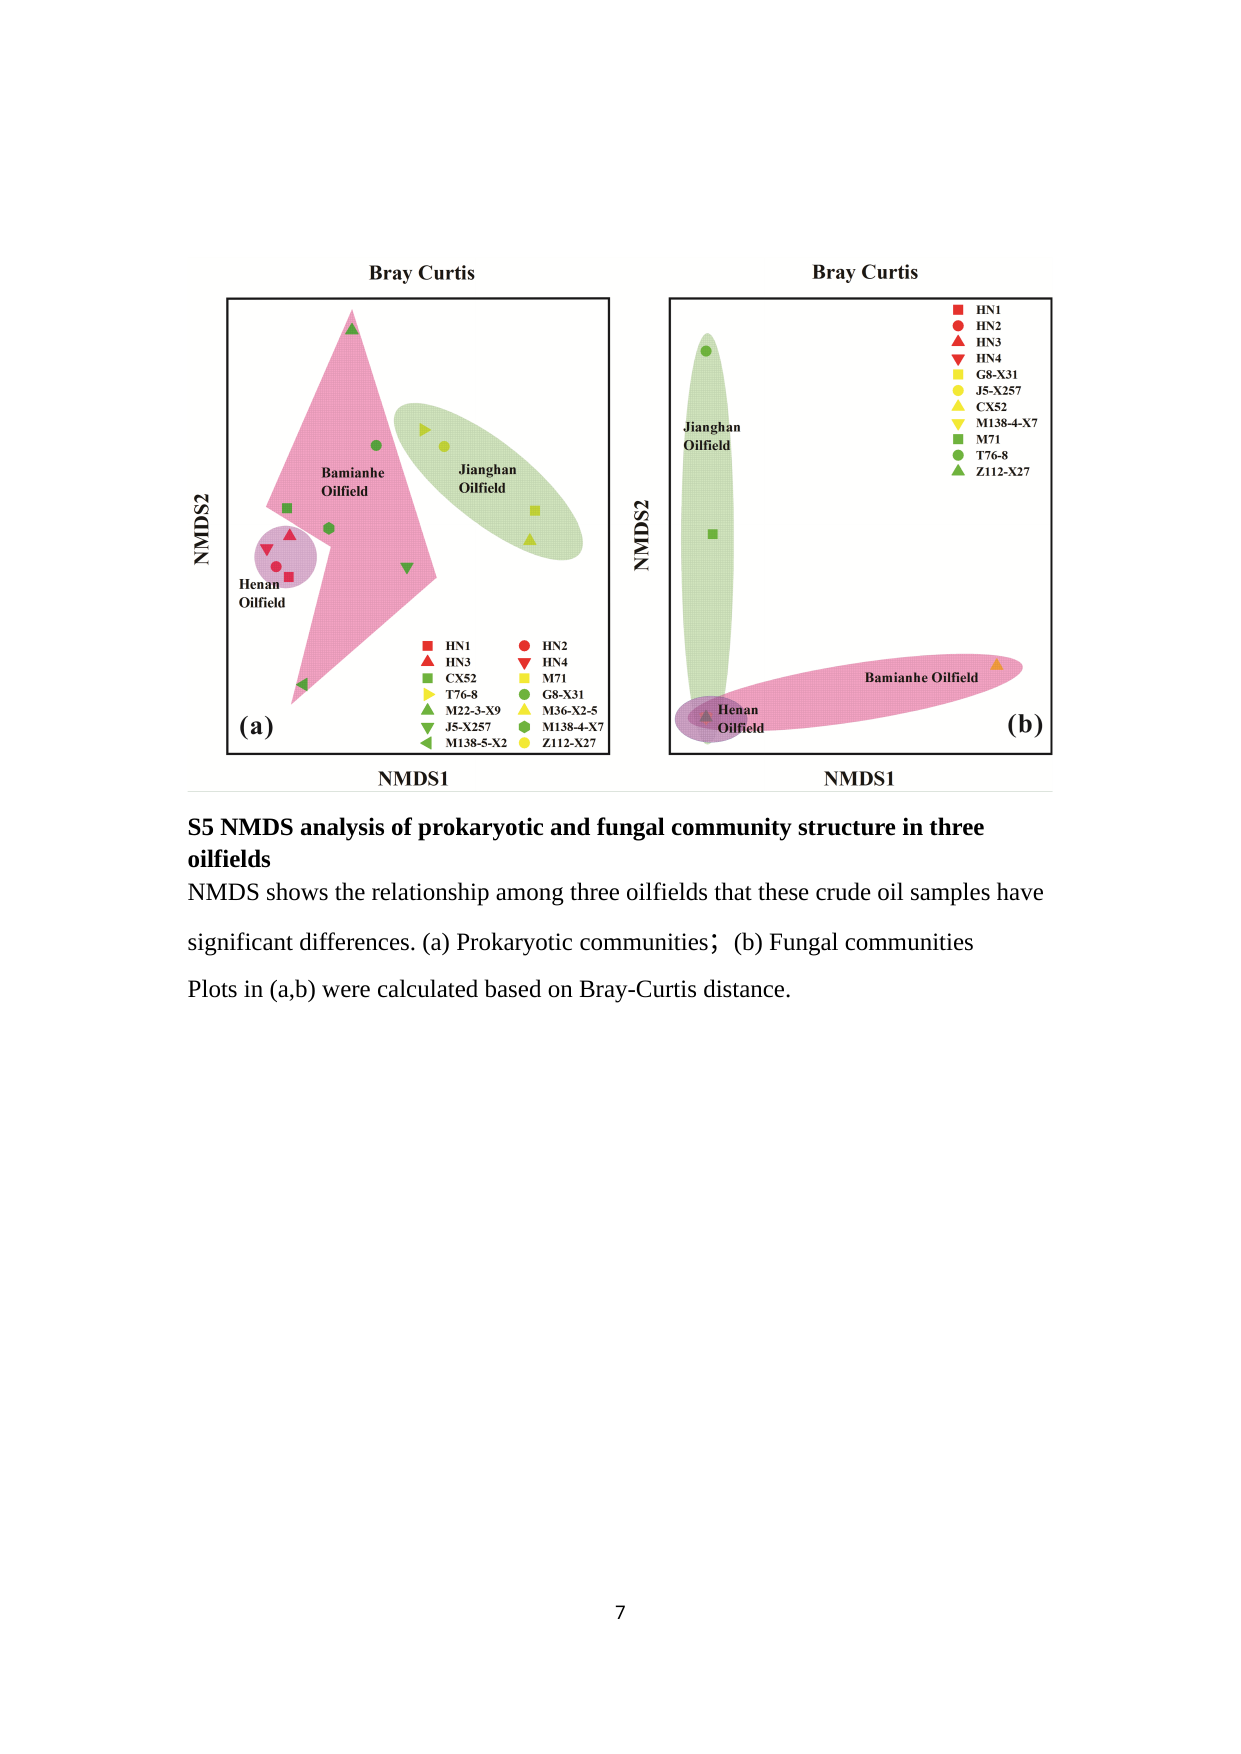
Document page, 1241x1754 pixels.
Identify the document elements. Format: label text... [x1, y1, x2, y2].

text Plots in (a,b) were calculated based on Bray-Curtis distance. [187, 972, 1053, 1005]
text NMDS shows the relationship among three oilfields that these crude oil samples have significant differences. (a) Prokaryotic communities；(b) Fungal communities [187, 875, 1053, 972]
picture [187, 257, 1053, 792]
text S5 NMDS analysis of prokaryotic and fungal community structure in three oilfields [187, 810, 1053, 875]
